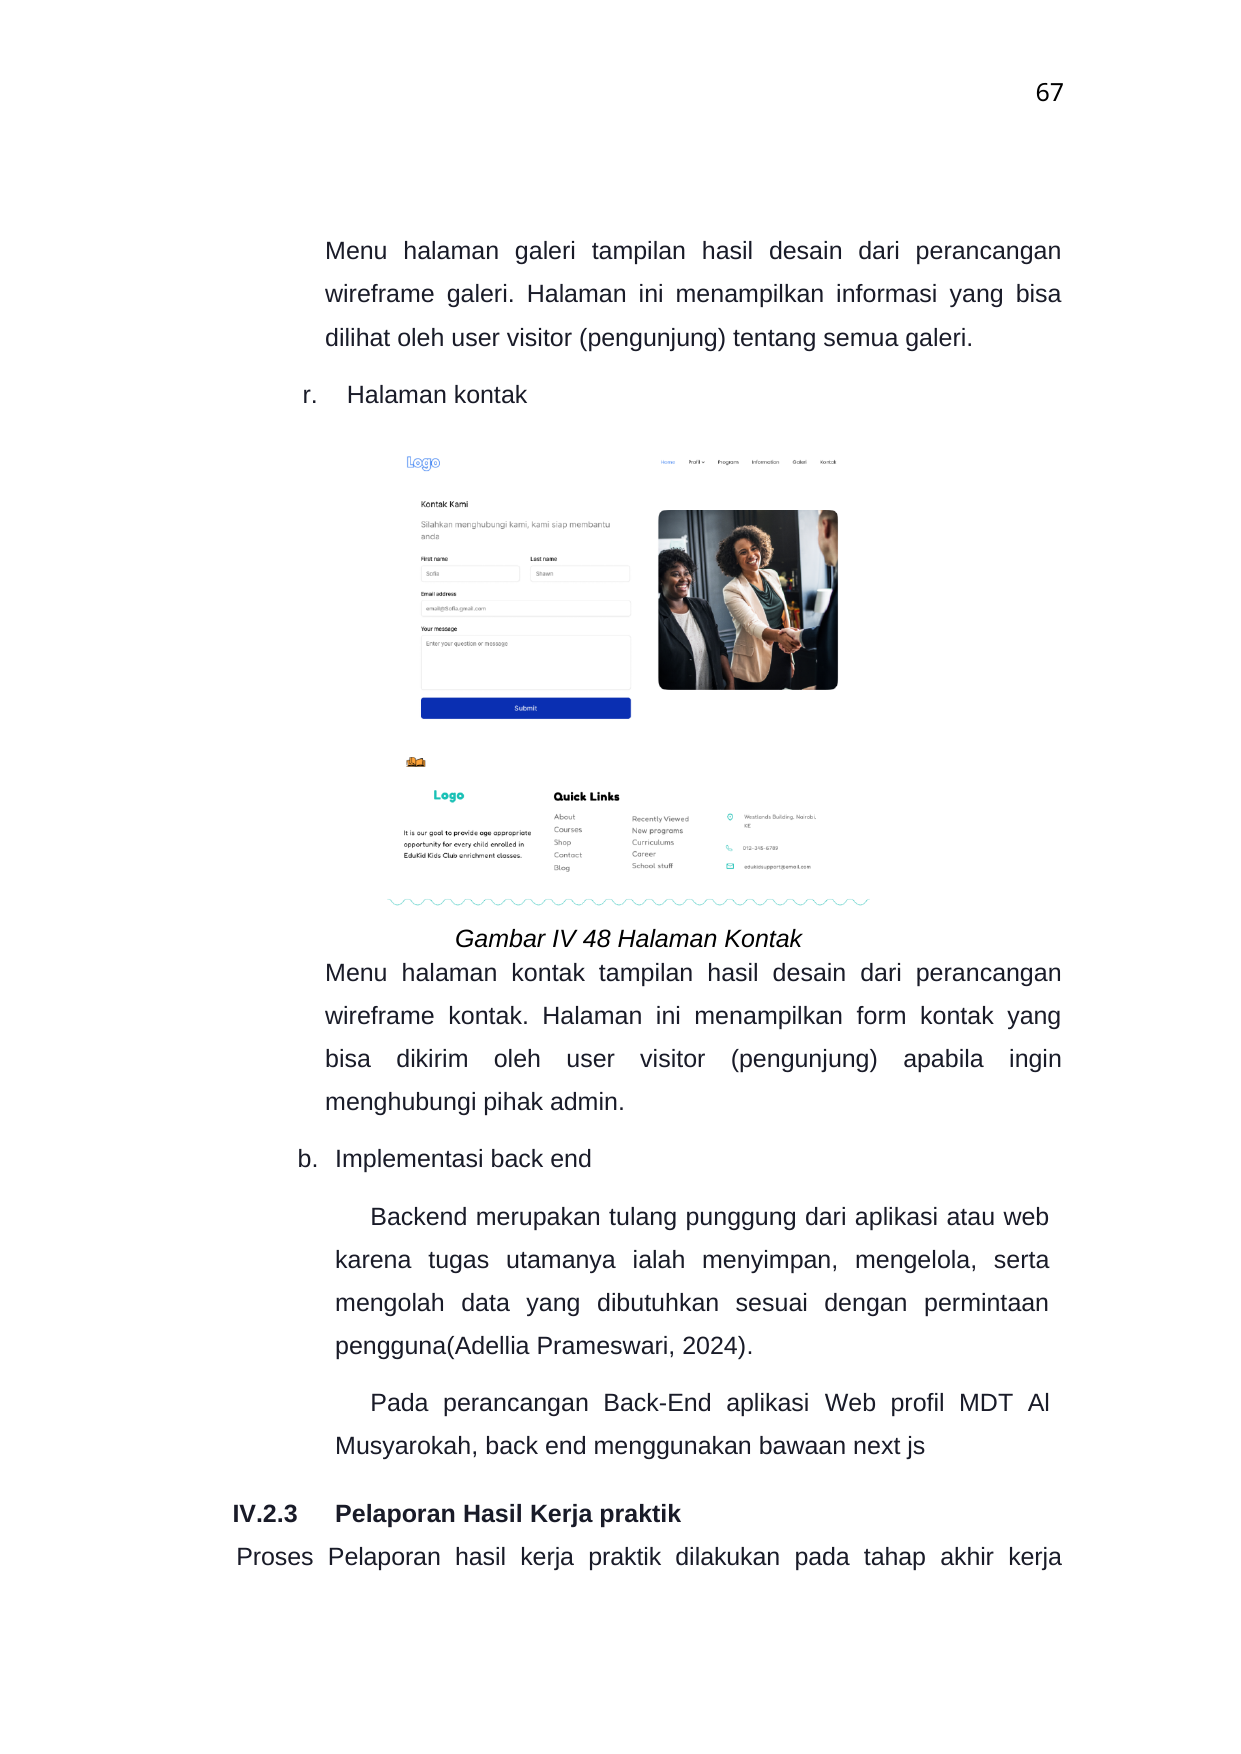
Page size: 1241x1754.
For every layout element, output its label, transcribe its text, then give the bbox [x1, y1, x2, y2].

text Pada perancangan Back-End aplikasi Web profil MDT Al Musyarokah, back end menggunakan bawaan next js [335, 1388, 1050, 1460]
picture [387, 446, 870, 915]
text Menu halaman galeri tampilan hasil desain dari perancangan wireframe galeri. Halaman ini menampilkan informasi yang bisa dilihat oleh user visitor (pengunjung) tentang semua galeri. [325, 236, 1063, 351]
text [236, 1542, 1063, 1571]
text Backend merupakan tulang punggung dari aplikasi atau web karena tugas utamanya ialah menyimpan, mengelola, serta mengolah data yang dibutuhkan sesuai dengan permintaan pengguna. [335, 1201, 1050, 1359]
list Implementasi back end [297, 1144, 1050, 1173]
list Halaman kontak [302, 380, 1050, 408]
subtitle Pelaporan Hasil Kerja praktik [297, 1499, 1063, 1528]
